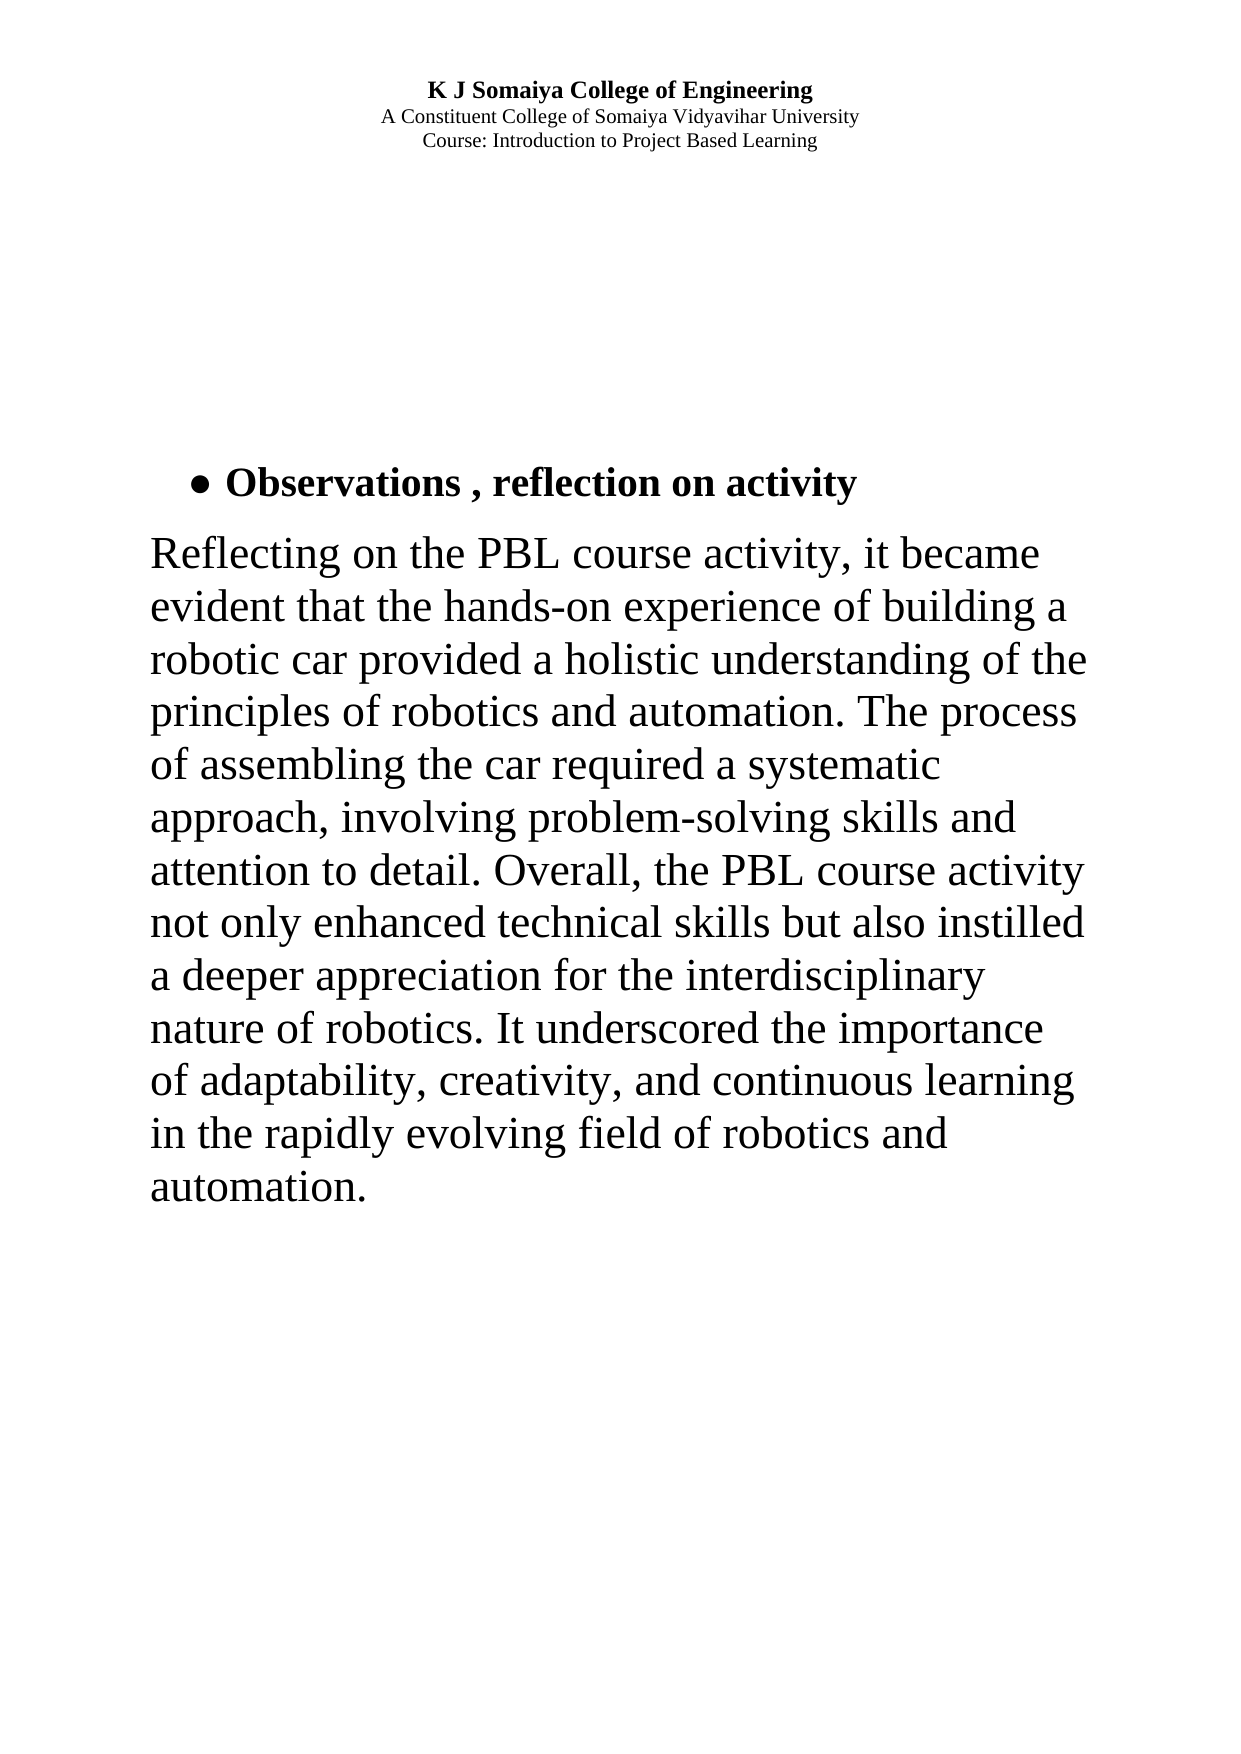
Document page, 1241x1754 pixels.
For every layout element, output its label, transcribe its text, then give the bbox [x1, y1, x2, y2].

list Observations , reflection on activity [187, 457, 1090, 505]
text Reflecting on the PBL course activity, it became evident that the hands-on experience of building a robotic car provided a holistic understanding of the principles of robotics and automation. The process of assembling the car required a systematic approach, involving problem-solving skills and attention to detail. Overall, the PBL course activity not only enhanced technical skills but also instilled a deeper appreciation for the interdisciplinary nature of robotics. It underscored the importance of adaptability, creativity, and continuous learning in the rapidly evolving field of robotics and automation. [150, 526, 1090, 1211]
